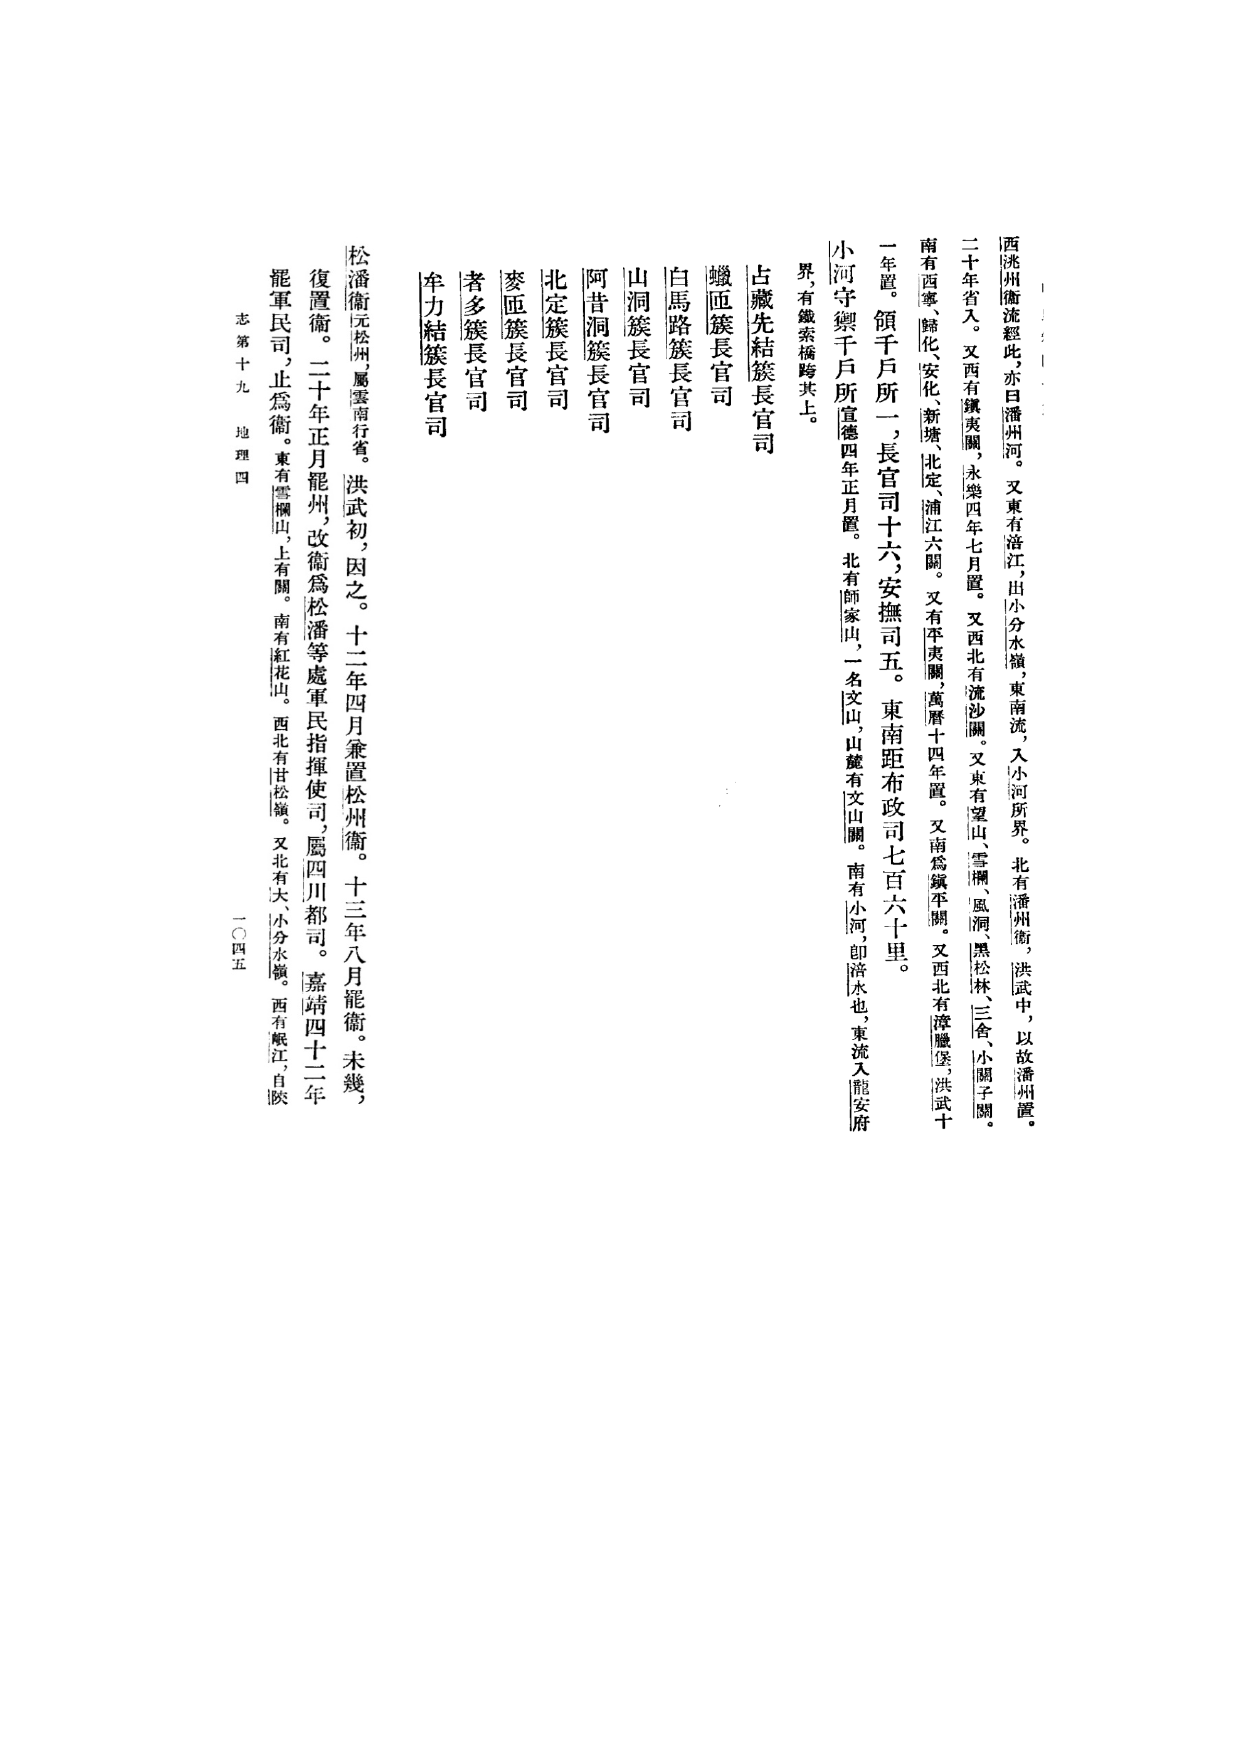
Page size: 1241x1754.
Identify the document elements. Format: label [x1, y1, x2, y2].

picture [400, 162, 1044, 1156]
picture [187, 166, 377, 1140]
